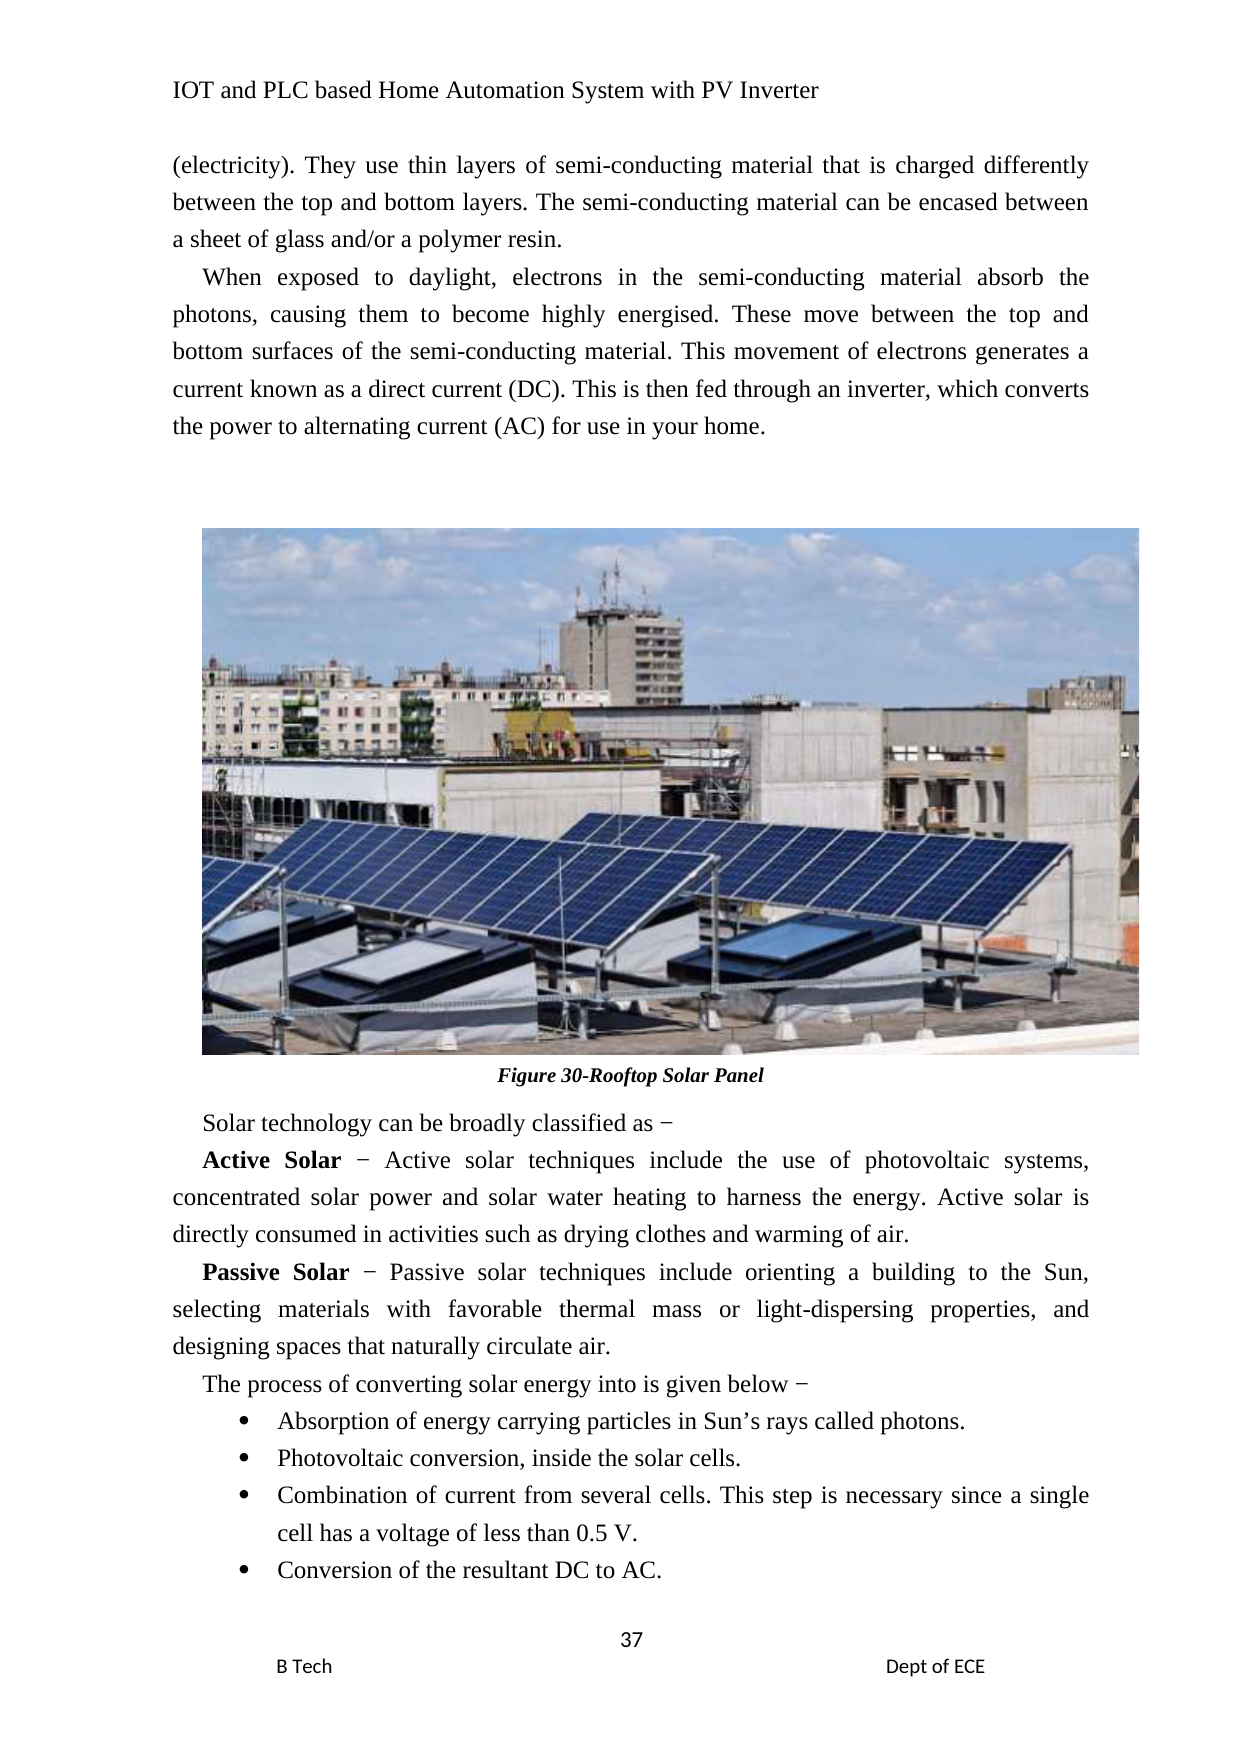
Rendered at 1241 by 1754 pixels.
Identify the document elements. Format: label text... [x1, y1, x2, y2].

list Conversion of the resultant DC to AC. [239, 1555, 1090, 1584]
text When exposed to daylight, electrons in the semi-conducting material absorb the photons, causing them to become highly energised. These move between the top and bottom surfaces of the semi-conducting material. This movement of electrons generates a current known as a direct current (DC). This is then fed through an inverter, which converts the power to alternating current (AC) for use in your home. [172, 262, 1090, 440]
list Absorption of energy carrying particles in Sun’s rays called photons. [239, 1406, 1090, 1435]
text The process of converting solar energy into is given below − [172, 1369, 1090, 1397]
text Active Solar − Active solar techniques include the use of photovoltaic systems, concentrated solar power and solar water heating to harness the energy. Active solar is directly consumed in activities such as drying clothes and warming of air. [172, 1145, 1090, 1248]
list Combination of current from several cells. This step is necessary since a single cell has a voltage of less than 0.5 V. [239, 1481, 1090, 1547]
text Solar technology can be broadly classified as − [172, 1108, 1090, 1136]
list Photovoltaic conversion, inside the solar cells. [239, 1443, 1090, 1472]
text Passive Solar − Passive solar techniques include orienting a building to the Sun, selecting materials with favorable thermal mass or light-dispersing properties, and designing spaces that naturally circulate air. [172, 1257, 1090, 1360]
picture [202, 528, 1140, 1055]
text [172, 150, 1090, 253]
